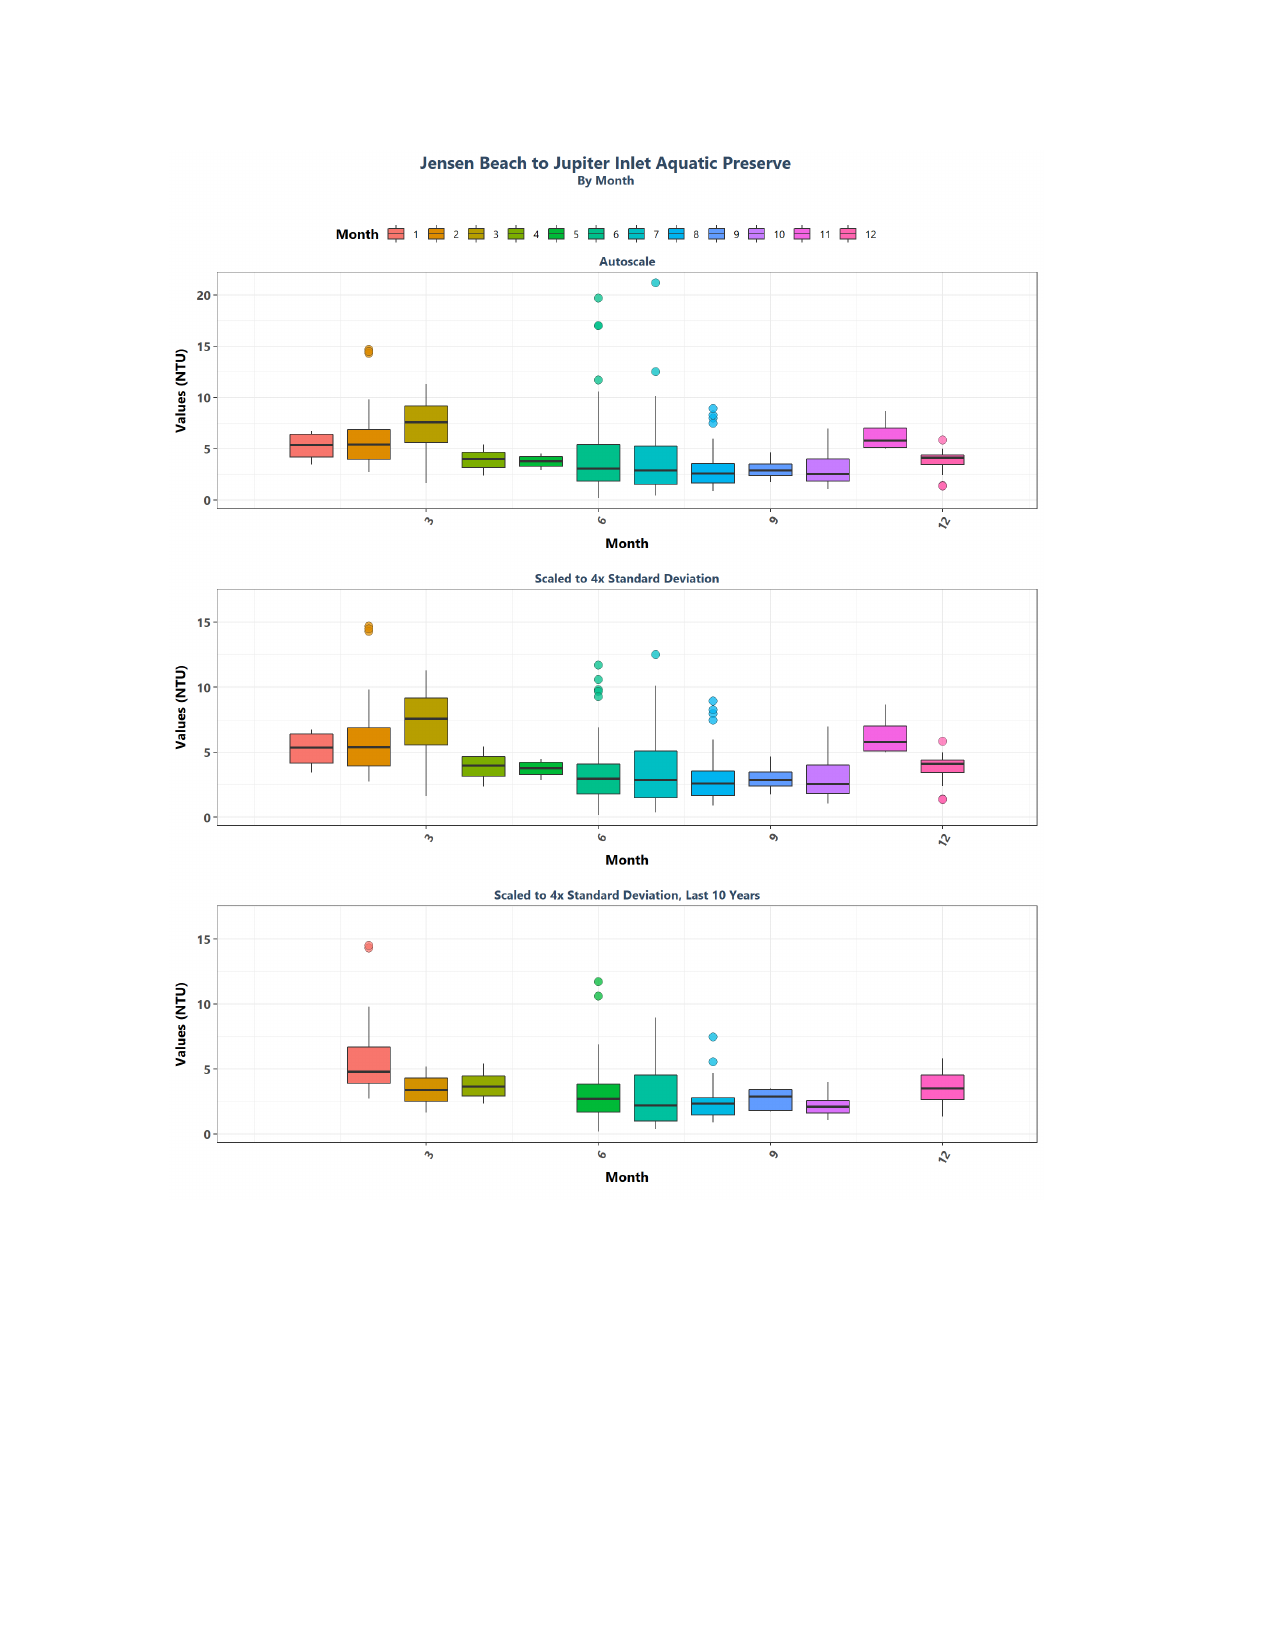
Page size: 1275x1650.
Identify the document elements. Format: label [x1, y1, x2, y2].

picture [168, 150, 1044, 1200]
